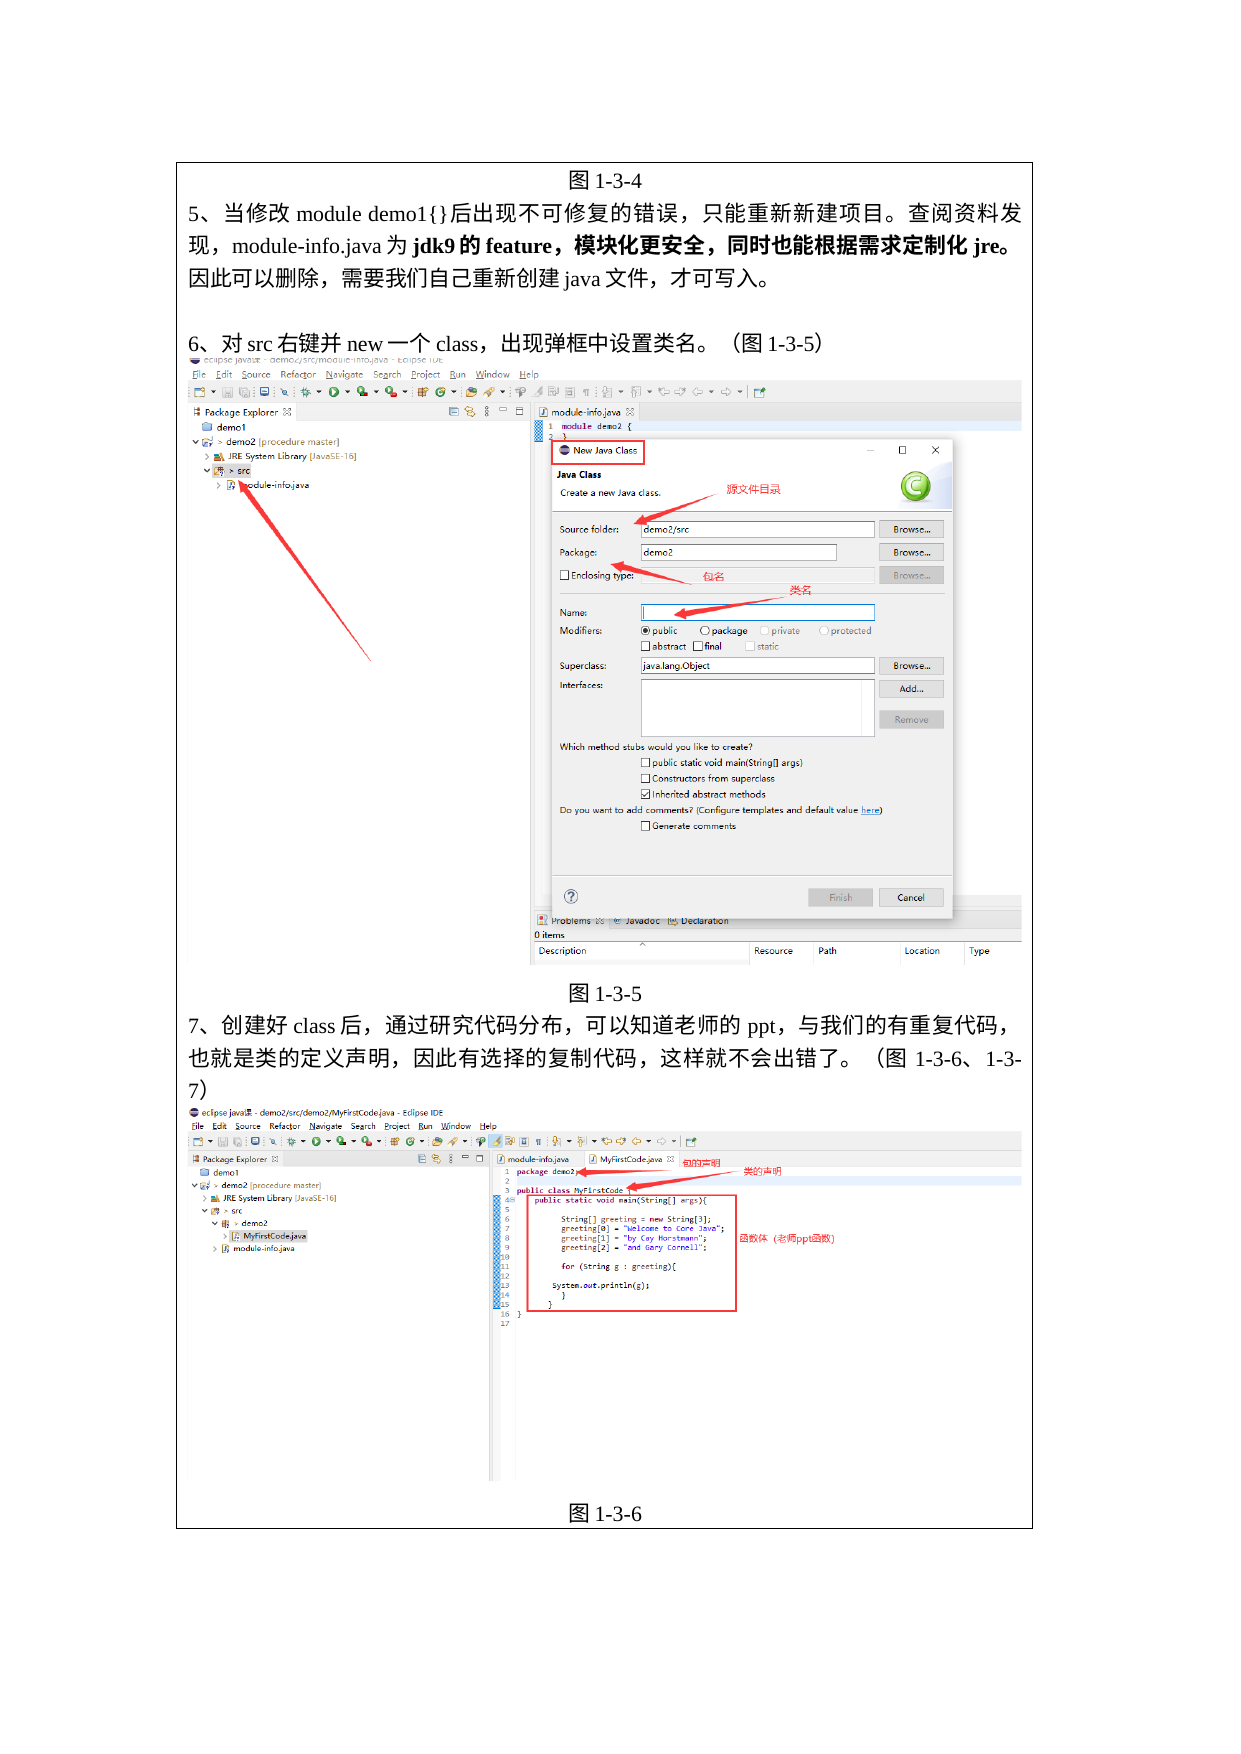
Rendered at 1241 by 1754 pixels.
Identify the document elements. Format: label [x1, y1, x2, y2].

picture [187, 1105, 1022, 1481]
picture [187, 358, 1022, 965]
table_header [177, 163, 1032, 1528]
